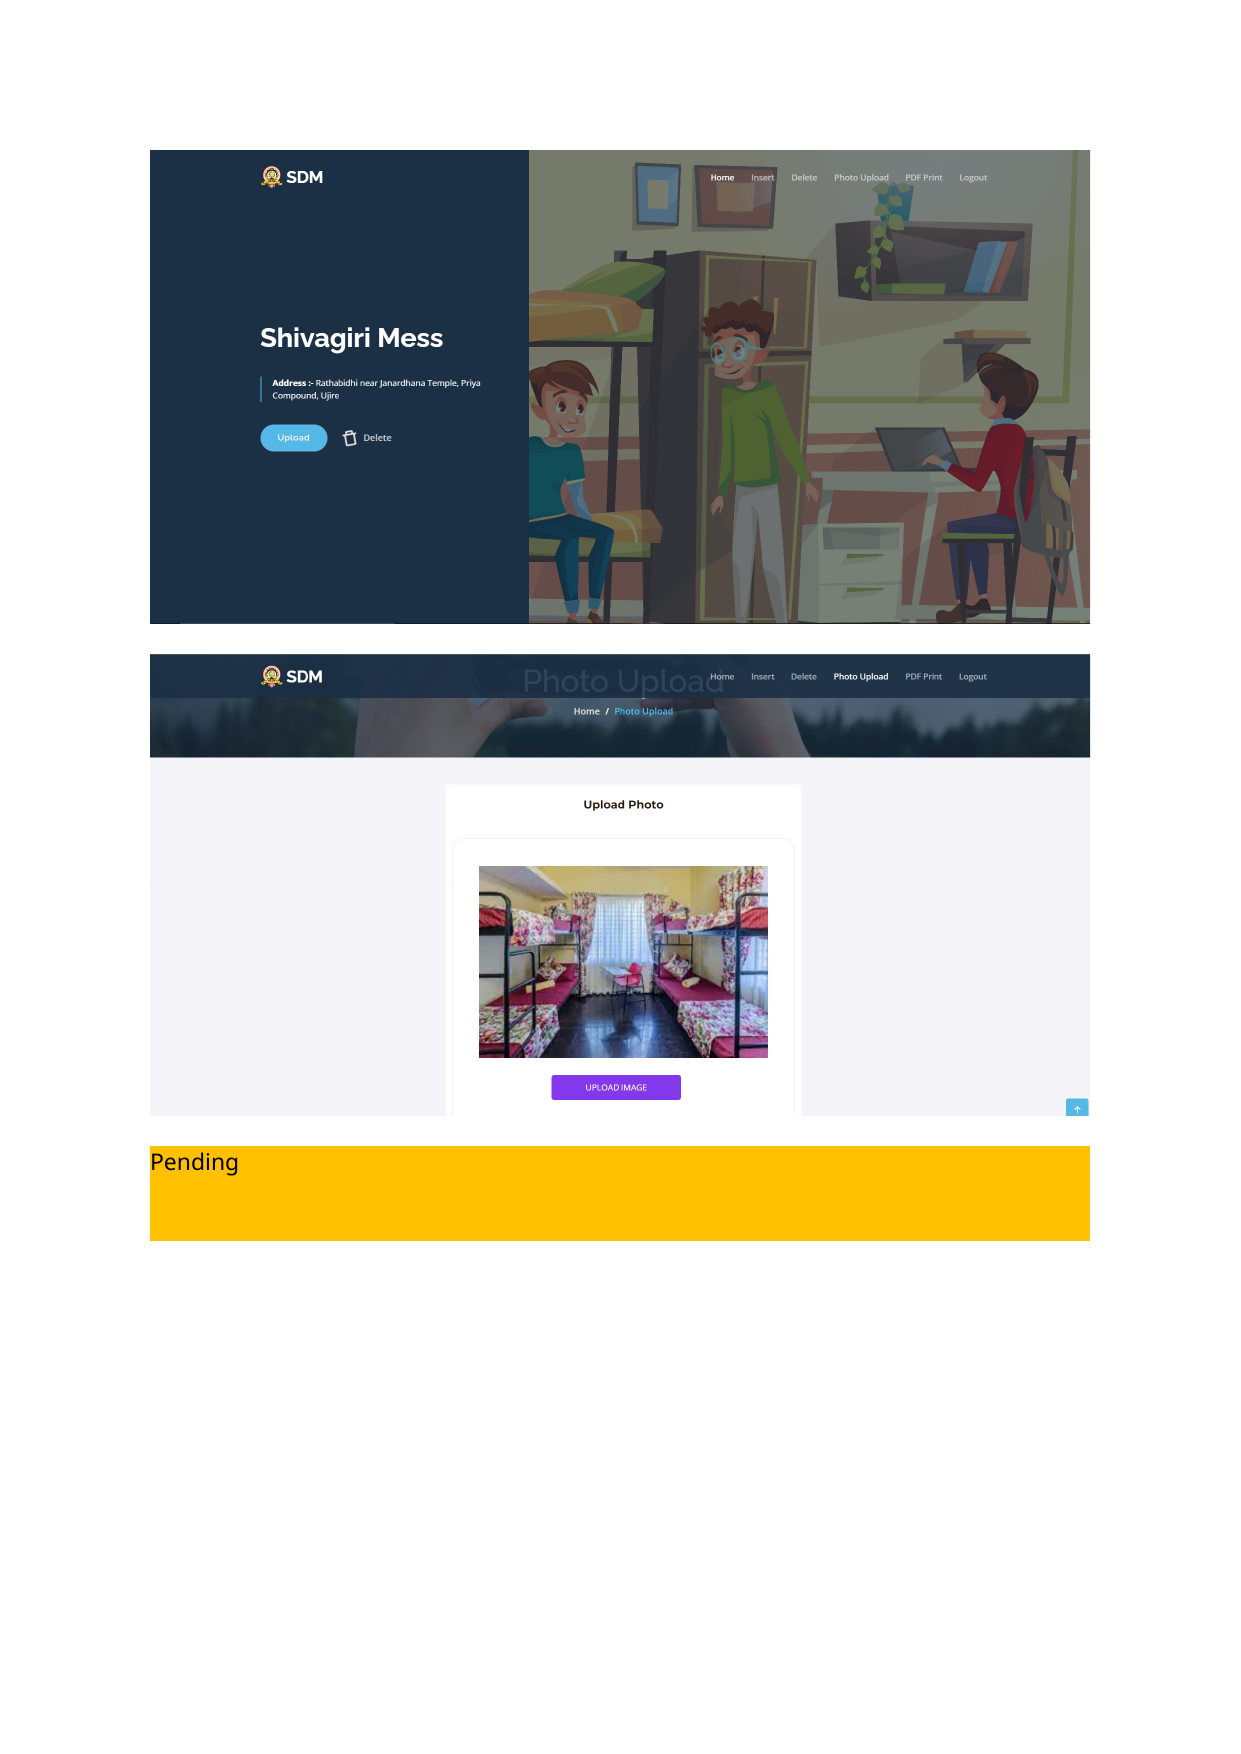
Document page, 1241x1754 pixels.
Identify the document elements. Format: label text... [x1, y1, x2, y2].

text Pending [150, 1146, 1090, 1177]
picture [150, 150, 1091, 624]
picture [150, 654, 1091, 1116]
